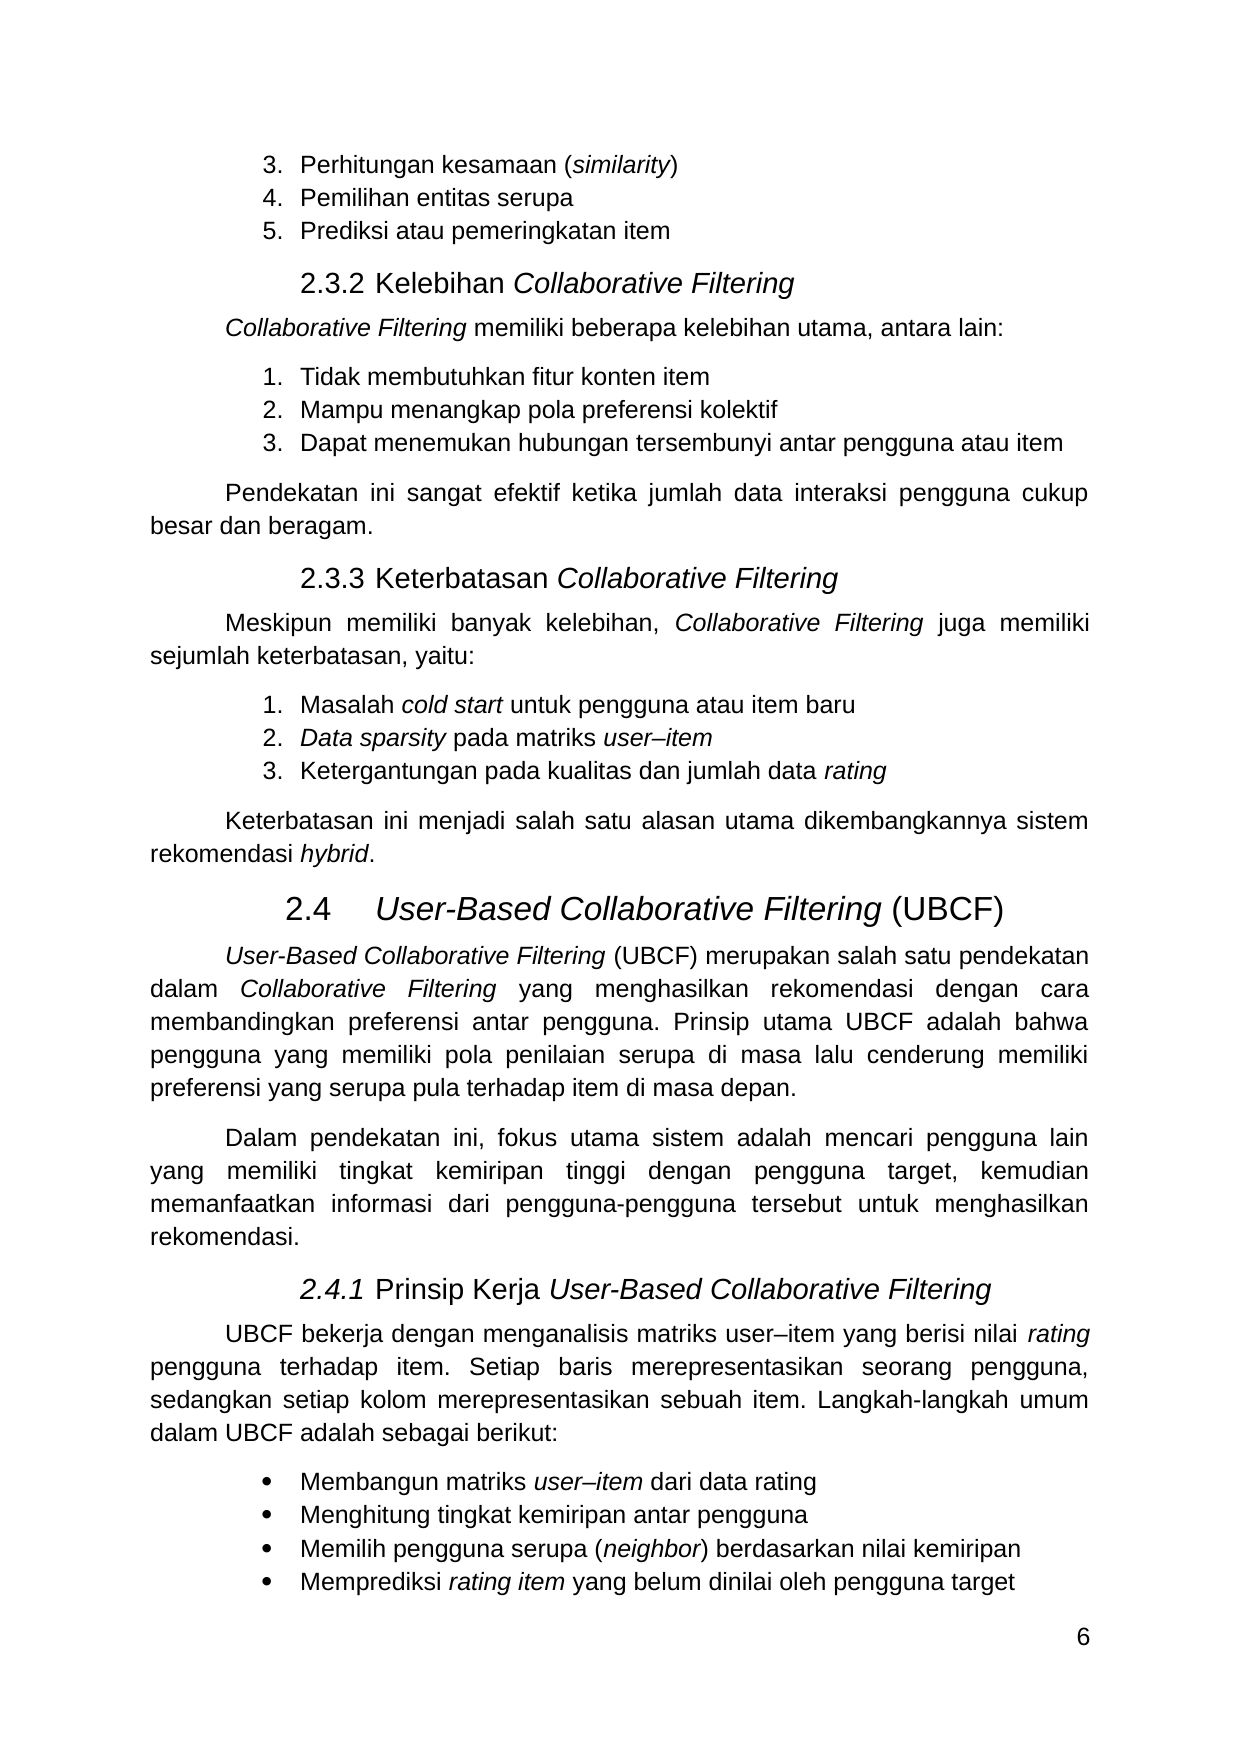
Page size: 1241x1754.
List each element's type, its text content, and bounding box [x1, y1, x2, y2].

text Meskipun memiliki banyak kelebihan, Collaborative Filtering juga memiliki sejumlah keterbatasan, yaitu: [150, 608, 1090, 669]
list Pemilihan entitas serupa [262, 183, 1090, 212]
subtitle Prinsip Kerja User-Based Collaborative Filtering [225, 1272, 1090, 1305]
list Memprediksi rating item yang belum dinilai oleh pengguna target [262, 1567, 1090, 1596]
subtitle Keterbatasan Collaborative Filtering [225, 561, 1090, 594]
text Keterbatasan ini menjadi salah satu alasan utama dikembangkannya sistem rekomendasi hybrid. [150, 806, 1090, 868]
text Pendekatan ini sangat efektif ketika jumlah data interaksi pengguna cukup besar dan beragam. [150, 478, 1090, 540]
text Dalam pendekatan ini, fokus utama sistem adalah mencari pengguna lain yang memiliki tingkat kemiripan tinggi dengan pengguna target, kemudian memanfaatkan informasi dari pengguna-pengguna tersebut untuk menghasilkan rekomendasi. [150, 1123, 1090, 1251]
list Menghitung tingkat kemiripan antar pengguna [262, 1501, 1090, 1529]
list Mampu menangkap pola preferensi kolektif [262, 395, 1090, 424]
list Tidak membutuhkan fitur konten item [262, 362, 1090, 391]
subtitle User-Based Collaborative Filtering (UBCF) [210, 889, 1090, 927]
list Dapat menemukan hubungan tersembunyi antar pengguna atau item [262, 428, 1090, 457]
list Ketergantungan pada kualitas dan jumlah data rating [262, 756, 1090, 785]
list Data sparsity pada matriks user–item [262, 723, 1090, 752]
list Membangun matriks user–item dari data rating [262, 1467, 1090, 1496]
list Prediksi atau pemeringkatan item [262, 216, 1090, 245]
text User-Based Collaborative Filtering (UBCF) merupakan salah satu pendekatan dalam Collaborative Filtering yang menghasilkan rekomendasi dengan cara membandingkan preferensi antar pengguna. Prinsip utama UBCF adalah bahwa pengguna yang memiliki pola penilaian serupa di masa lalu cenderung memiliki preferensi yang serupa pula terhadap item di masa depan. [150, 941, 1090, 1102]
text UBCF bekerja dengan menganalisis matriks user–item yang berisi nilai rating pengguna terhadap item. Setiap baris merepresentasikan seorang pengguna, sedangkan setiap kolom merepresentasikan sebuah item. Langkah-langkah umum dalam UBCF adalah sebagai berikut: [150, 1319, 1090, 1446]
list Masalah cold start untuk pengguna atau item baru [262, 690, 1090, 719]
list Memilih pengguna serupa (neighbor) berdasarkan nilai kemiripan [262, 1534, 1090, 1562]
list Perhitungan kesamaan (similarity) [262, 150, 1090, 179]
subtitle Kelebihan Collaborative Filtering [225, 266, 1090, 299]
text Collaborative Filtering memiliki beberapa kelebihan utama, antara lain: [150, 313, 1090, 341]
